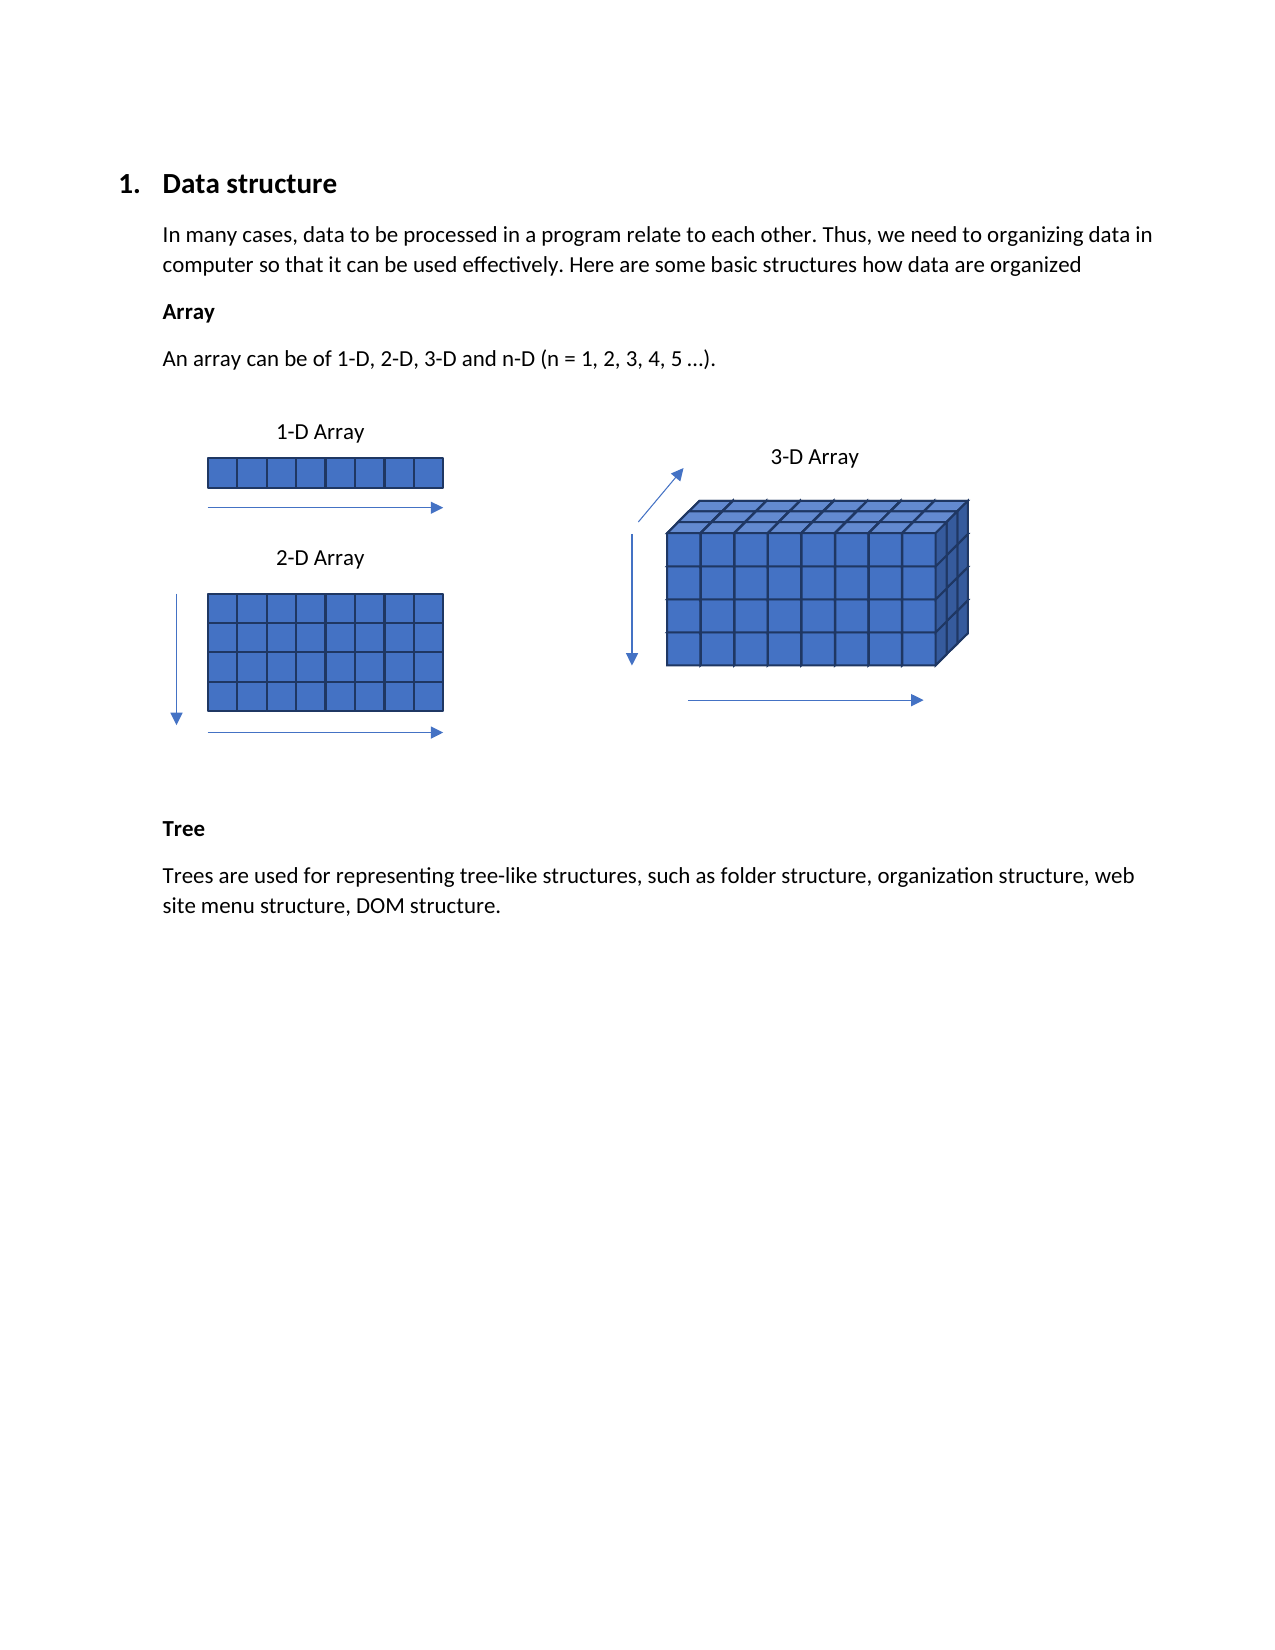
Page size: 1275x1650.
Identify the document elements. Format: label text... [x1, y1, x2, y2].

text Tree [162, 814, 1157, 842]
text Trees are used for representing tree-like structures, such as folder structure, organization structure, web site menu structure, DOM structure. [162, 861, 1157, 919]
list Data structure [118, 165, 1157, 201]
text In many cases, data to be processed in a program relate to each other. Thus, we need to organizing data in computer so that it can be used effectively. Here are some basic structures how data are organized [162, 220, 1157, 278]
text Array [162, 297, 1157, 325]
text An array can be of 1-D, 2-D, 3-D and n-D (n = 1, 2, 3, 4, 5 …). [162, 344, 1157, 372]
